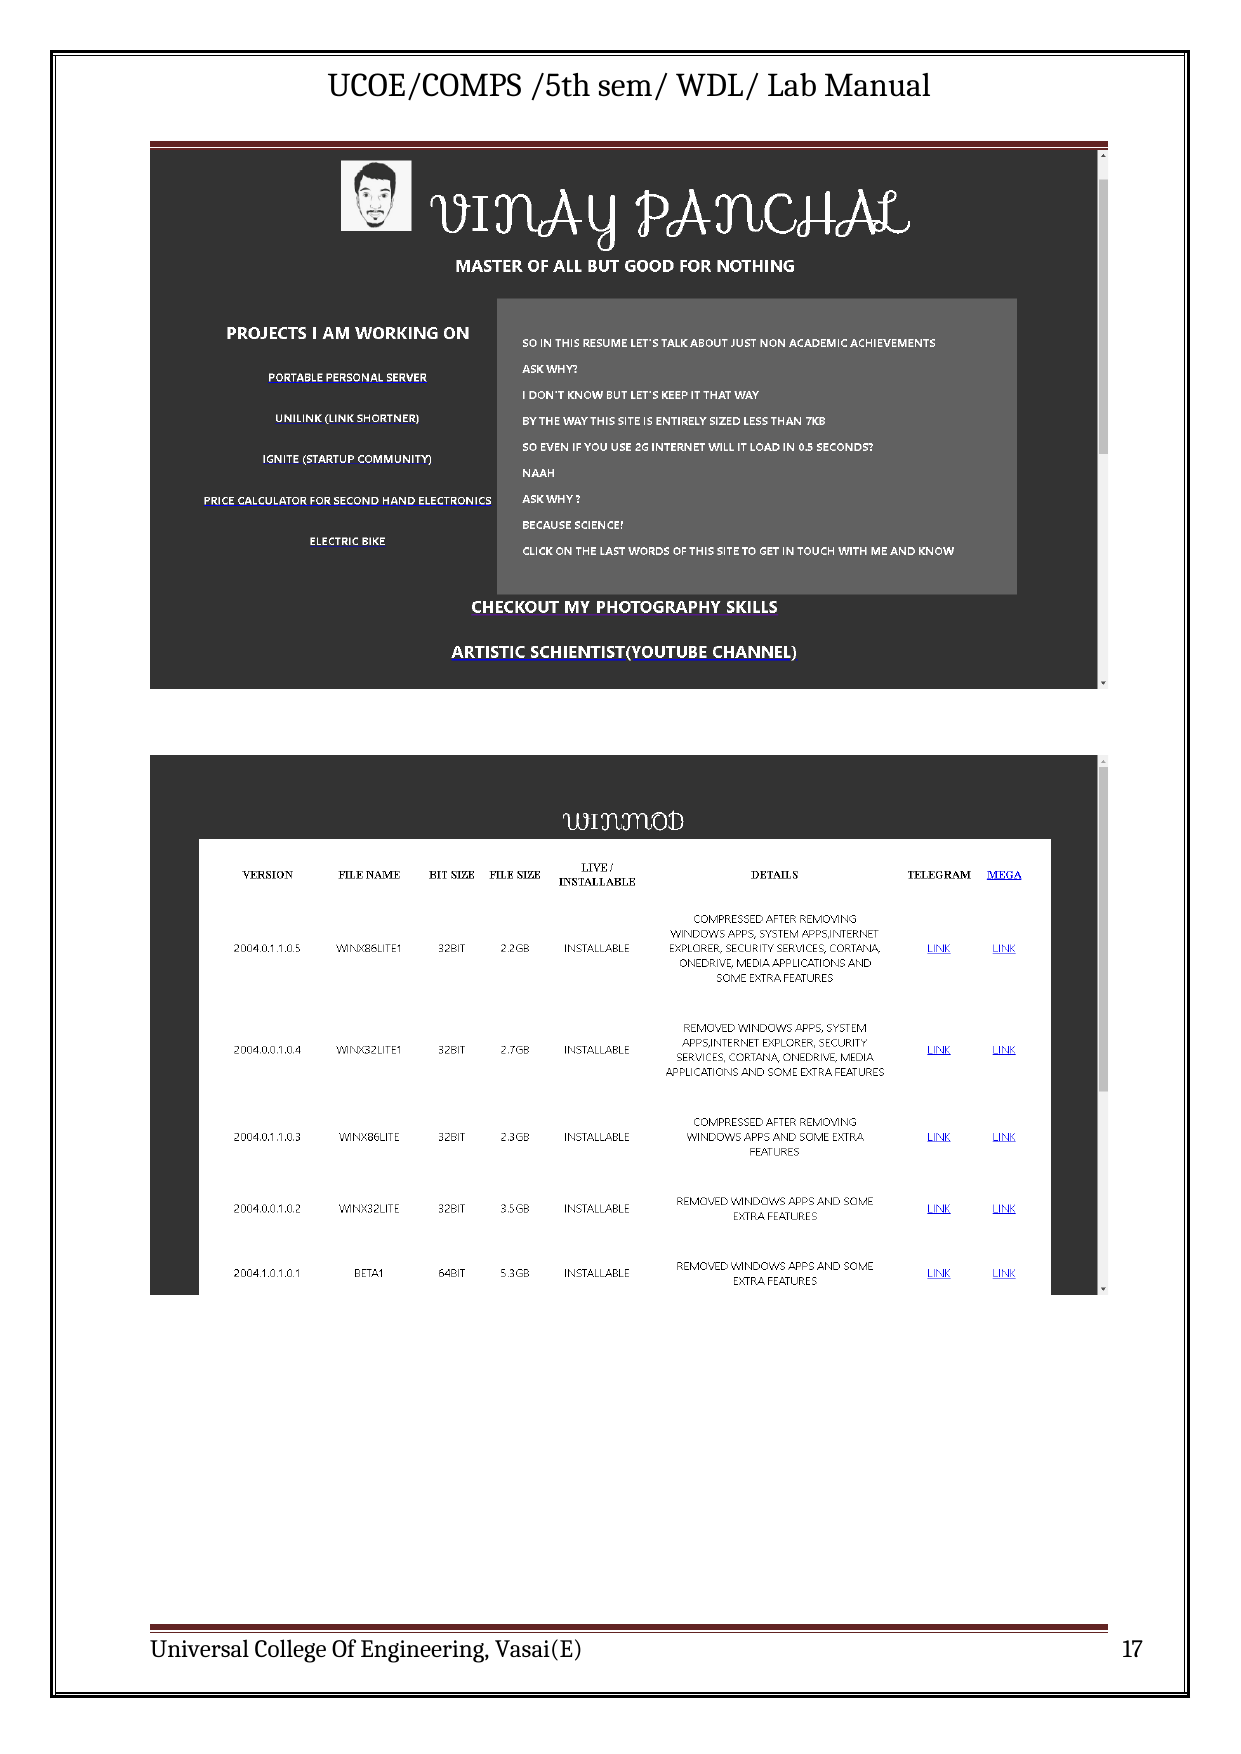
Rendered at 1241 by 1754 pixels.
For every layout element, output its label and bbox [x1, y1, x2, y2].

picture [150, 755, 1109, 1295]
picture [150, 150, 1109, 689]
